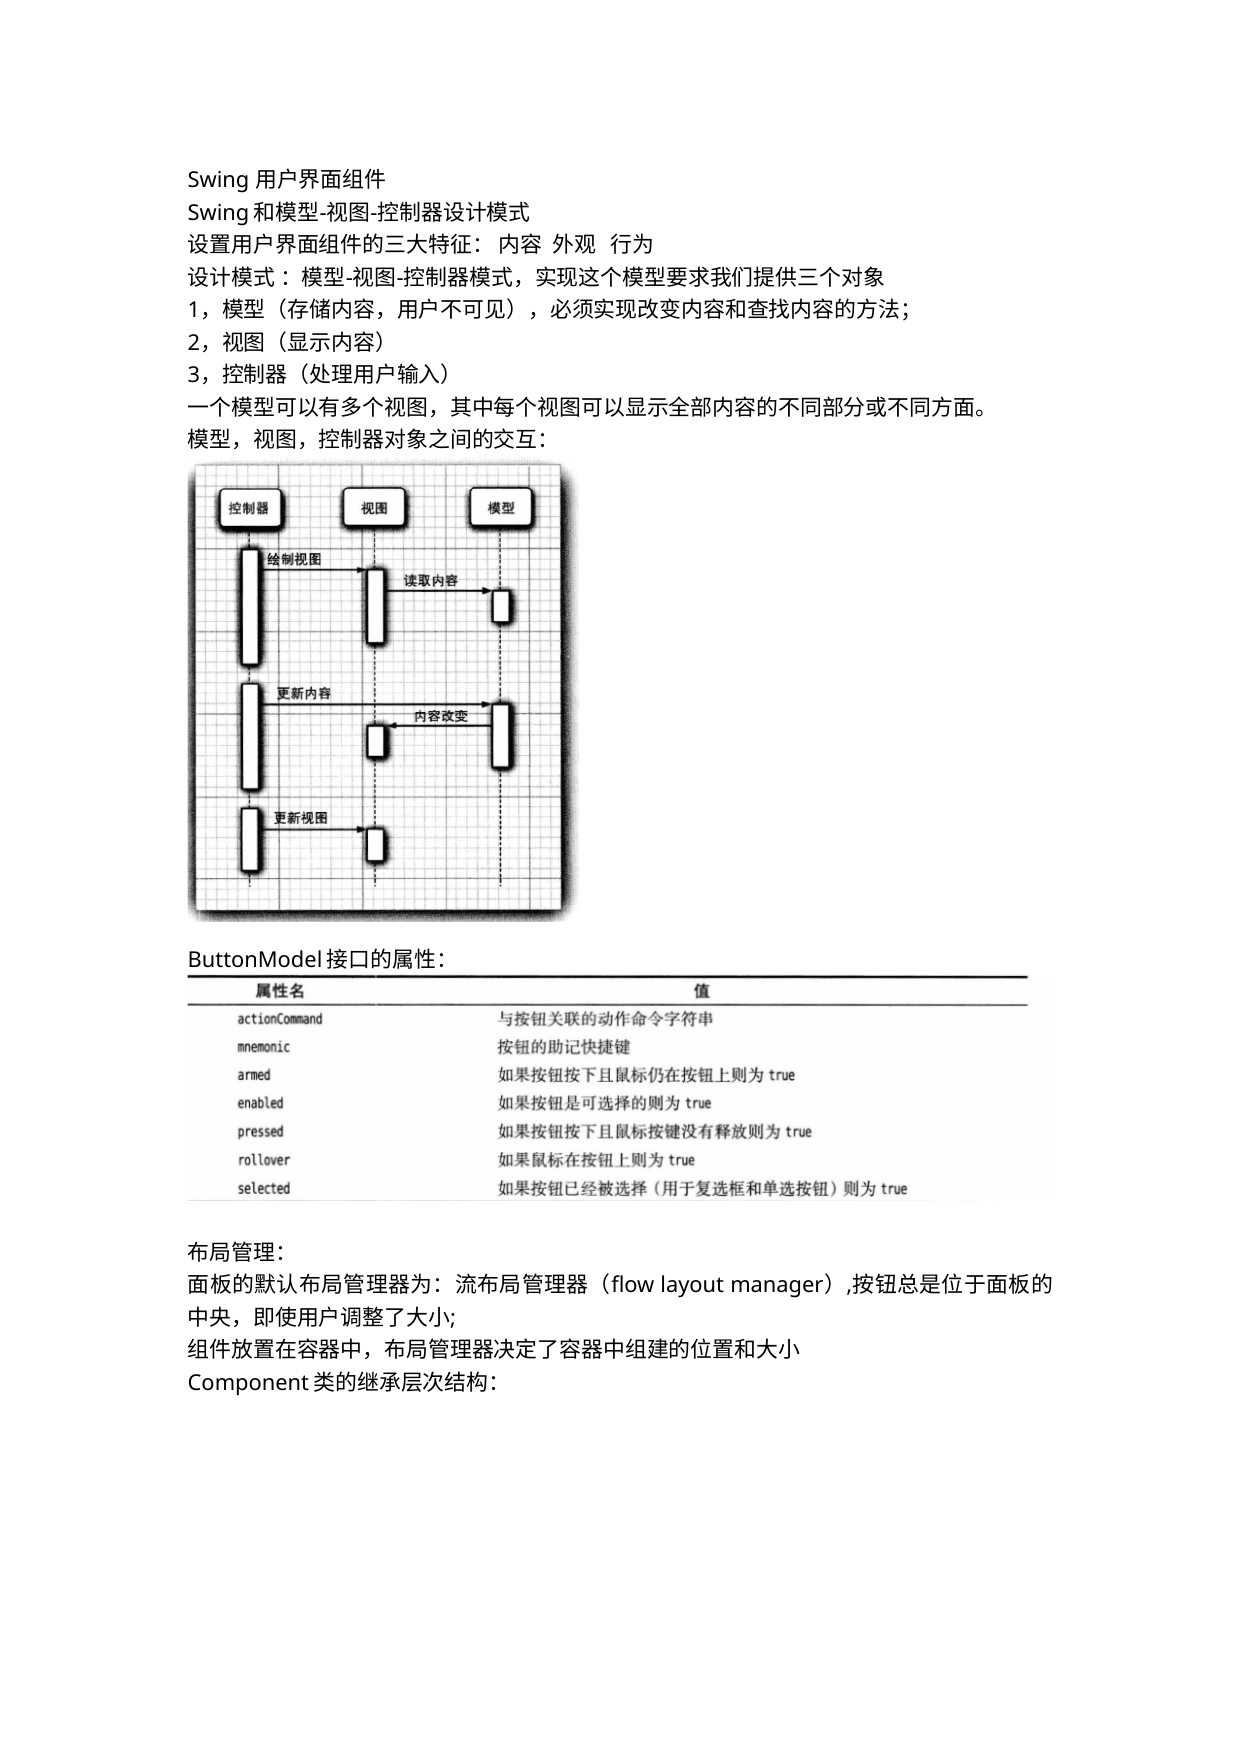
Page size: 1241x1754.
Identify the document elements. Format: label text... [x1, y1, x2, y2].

text Component类的继承层次结构： [187, 1364, 1053, 1397]
text 2，视图（显示内容） [187, 324, 1053, 357]
text 设置用户界面组件的三大特征： 内容 外观 行为 [187, 227, 1053, 259]
text 设计模式 ：模型-视图-控制器模式，实现这个模型要求我们提供三个对象 [187, 259, 1053, 292]
text 3，控制器（处理用户输入） [187, 357, 1053, 389]
text 1，模型（存储内容，用户不可见），必须实现改变内容和查找内容的方法； [187, 292, 1053, 324]
text 布局管理： [187, 1234, 1053, 1267]
text Swing和模型-视图-控制器设计模式 [187, 194, 1053, 227]
picture [187, 974, 1053, 1201]
text 组件放置在容器中，布局管理器决定了容器中组建的位置和大小 [187, 1332, 1053, 1364]
text 一个模型可以有多个视图，其中每个视图可以显示全部内容的不同部分或不同方面。 [187, 389, 1053, 422]
text Swing 用户界面组件 [187, 162, 1053, 194]
text 面板的默认布局管理器为：流布局管理器（flow layout manager）,按钮总是位于面板的中央，即使用户调整了大小; [187, 1267, 1053, 1332]
text 模型，视图，控制器对象之间的交互： [187, 422, 1053, 454]
picture [187, 454, 580, 922]
text ButtonModel接口的属性： [187, 942, 1053, 974]
